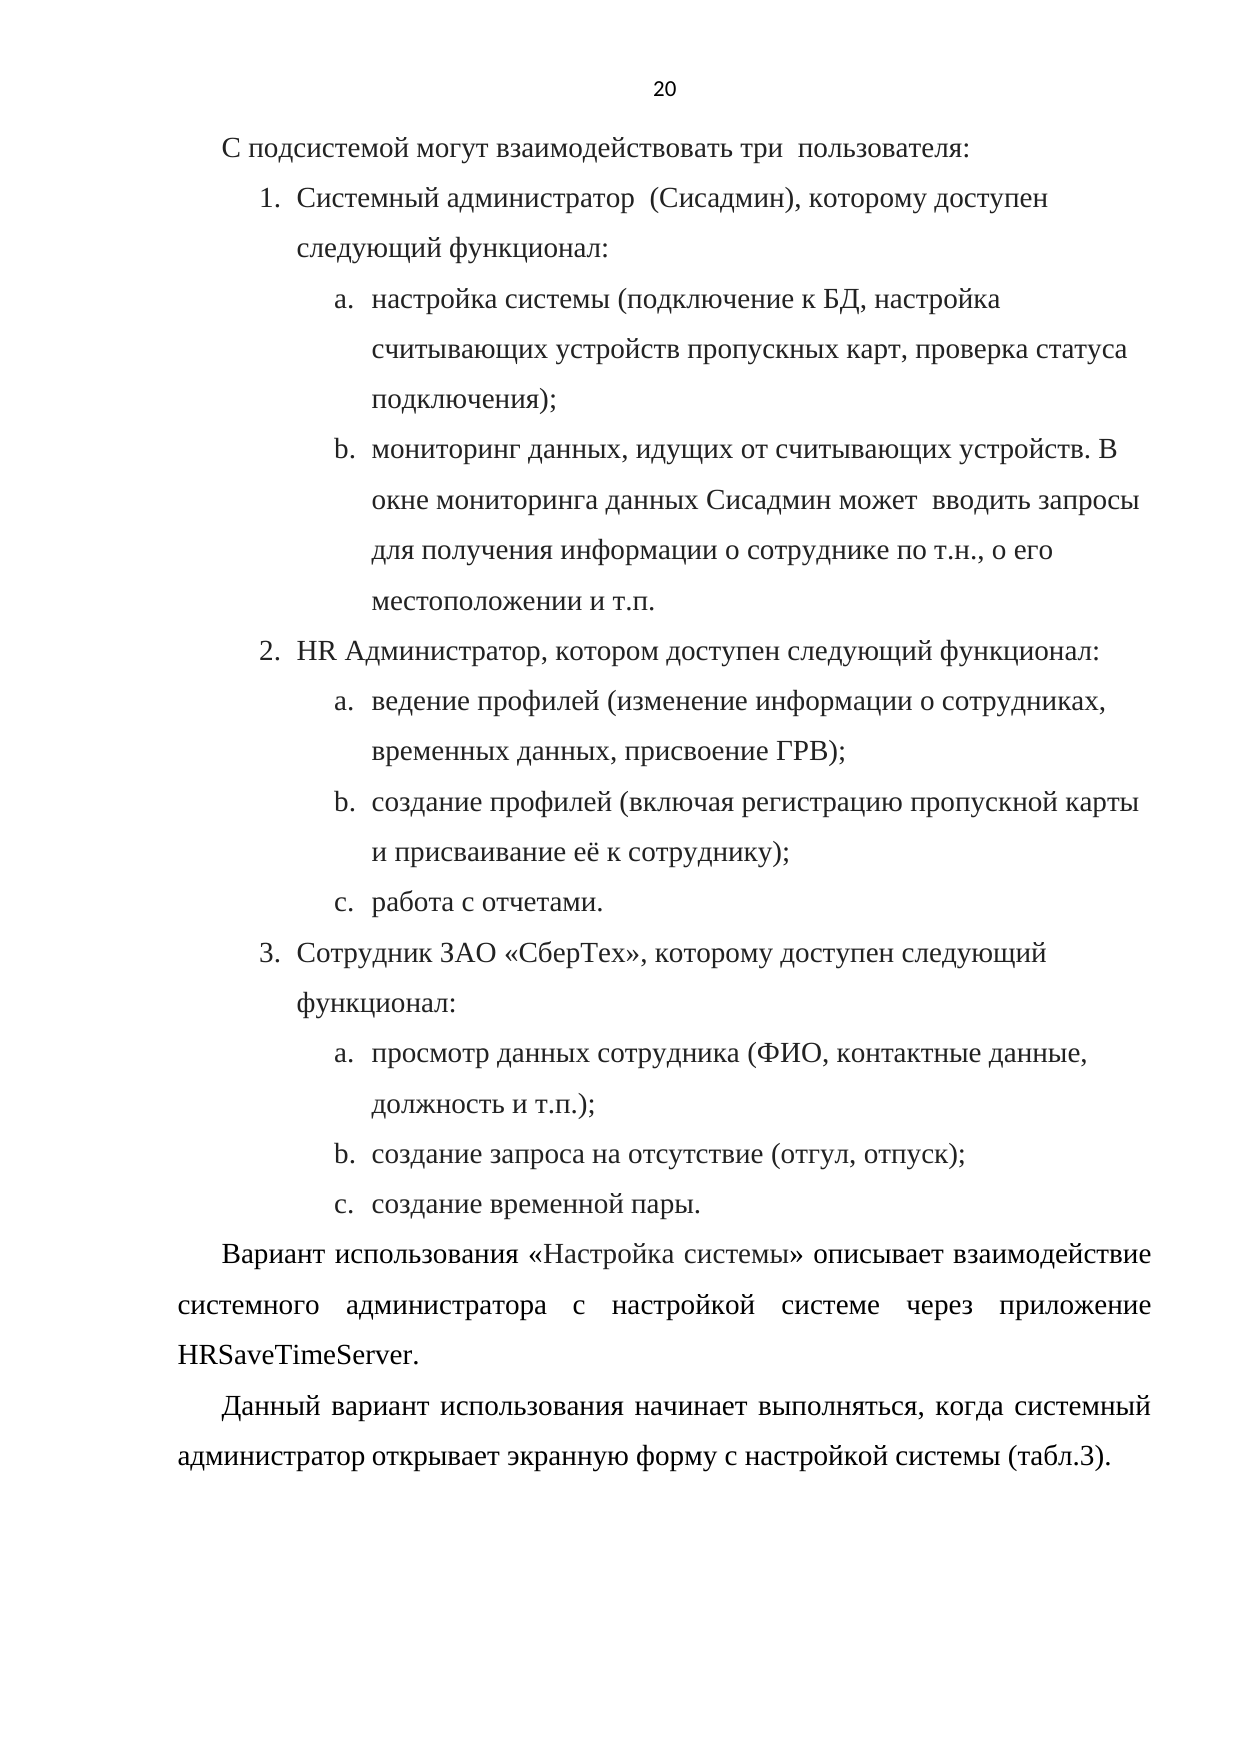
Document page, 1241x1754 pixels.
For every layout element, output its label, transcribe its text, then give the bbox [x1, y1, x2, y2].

list создание запроса на отсутствие (отгул, отпуск); [334, 1136, 1152, 1169]
list создание временной пары. [334, 1186, 1152, 1220]
list мониторинг данных, идущих от считывающих устройств. В окне мониторинга данных Сисадмин может вводить запросы для получения информации о сотруднике по т.н., о его местоположении и т.п. [334, 432, 1152, 616]
list работа с отчетами. [334, 884, 1152, 918]
text С подсистемой могут взаимодействовать три пользователя: [177, 130, 1152, 163]
list Сотрудник ЗАО «СберТех», которому доступен следующий функционал: [259, 935, 1152, 1019]
text Данный вариант использования начинает выполняться, когда системный администратор открывает экранную форму с настройкой системы (табл.3). [177, 1388, 1152, 1471]
list создание профилей (включая регистрацию пропускной карты и присваивание её к сотруднику); [334, 784, 1152, 868]
list настройка системы (подключение к БД, настройка считывающих устройств пропускных карт, проверка статуса подключения); [334, 281, 1152, 415]
list просмотр данных сотрудника (ФИО, контактные данные, должность и т.п.); [334, 1035, 1152, 1119]
list ведение профилей (изменение информации о сотрудниках, временных данных, присвоение ГРВ); [334, 683, 1152, 767]
list HR Администратор, котором доступен следующий функционал: [259, 633, 1152, 666]
text Вариант использования «Настройка системы» описывает взаимодействие системного администратора с настройкой системе через приложение HRSaveTimeServer. [177, 1237, 1152, 1371]
list Системный администратор (Сисадмин), которому доступен следующий функционал: [259, 180, 1152, 264]
